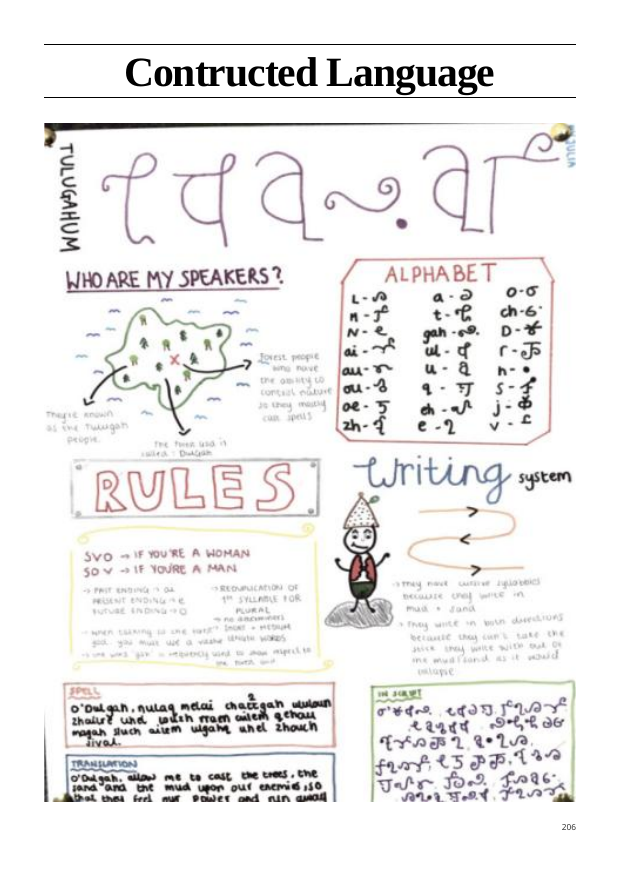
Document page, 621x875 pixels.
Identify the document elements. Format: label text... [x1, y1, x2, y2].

picture [44, 123, 576, 802]
subtitle Contructed Language [44, 45, 576, 97]
